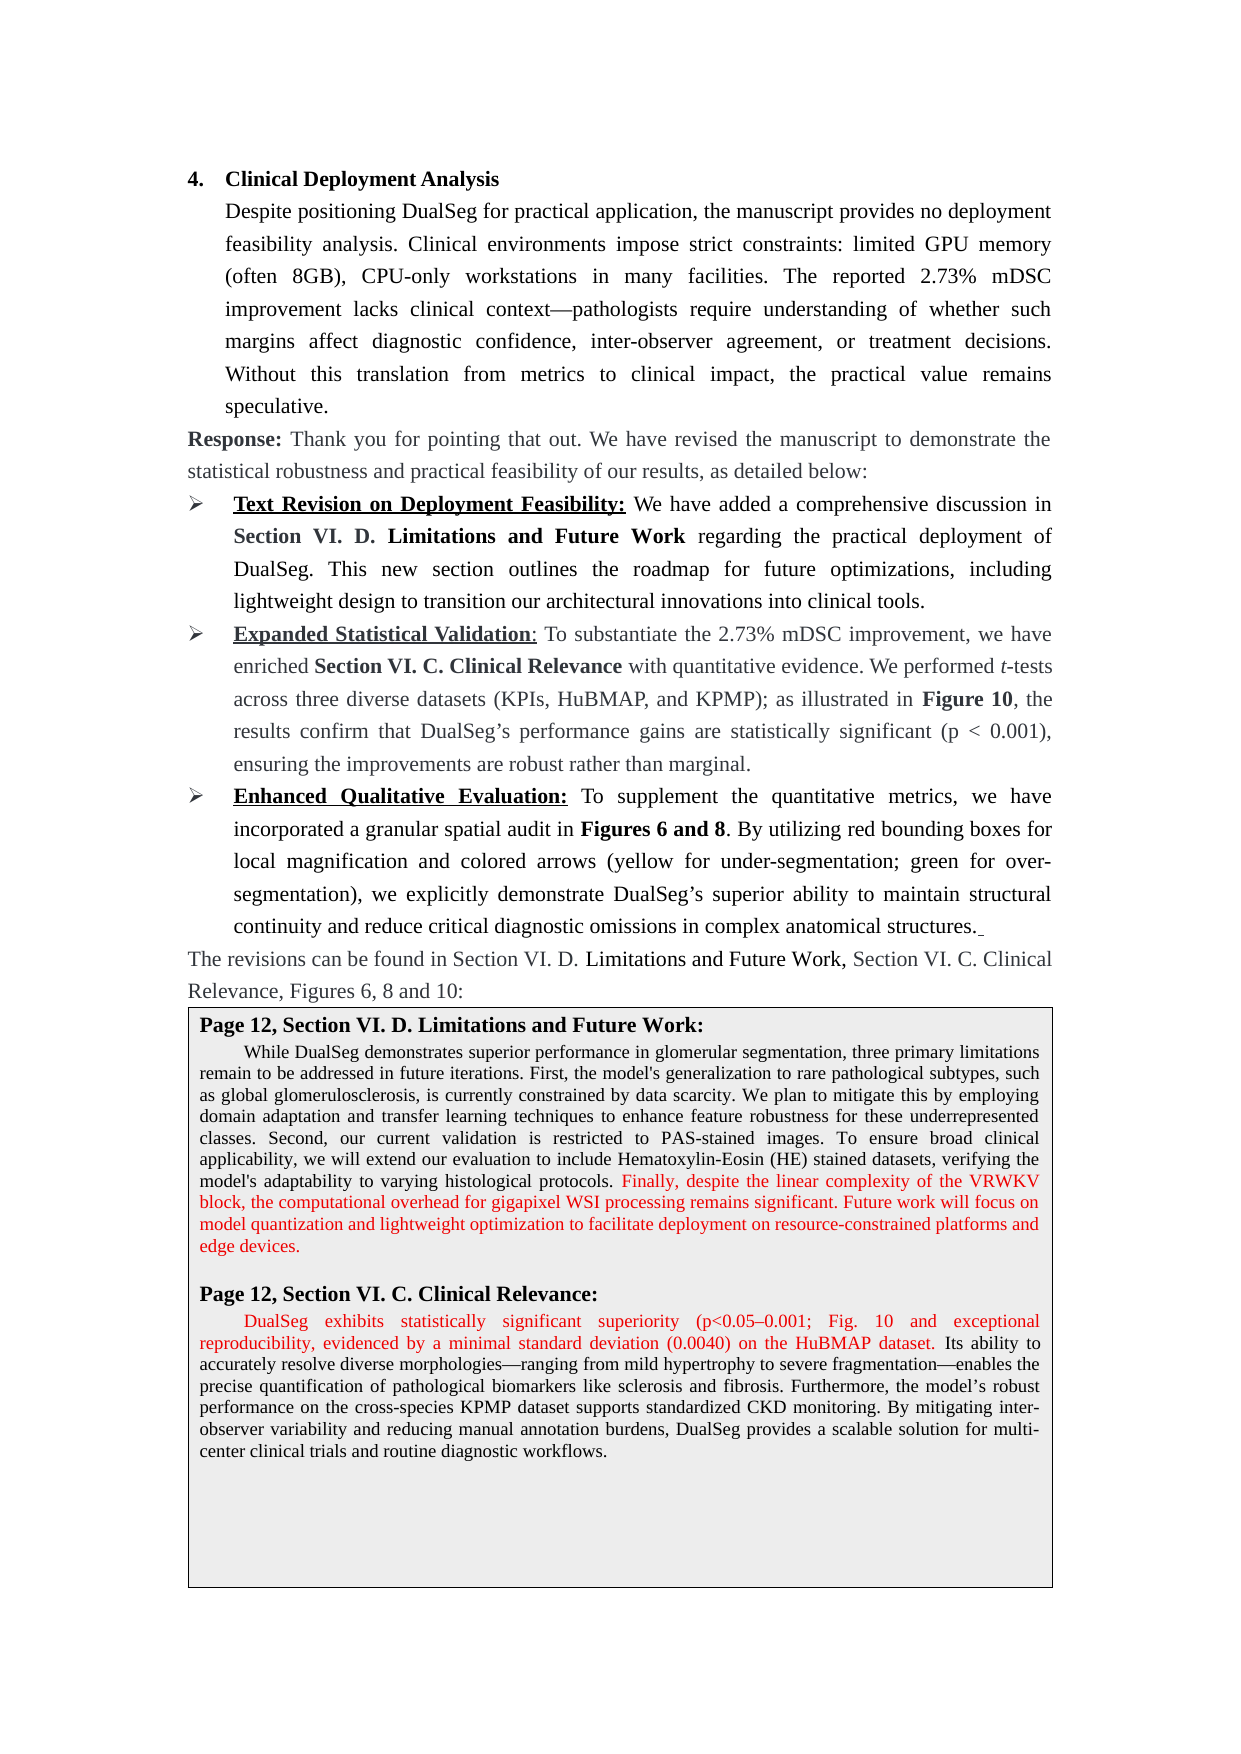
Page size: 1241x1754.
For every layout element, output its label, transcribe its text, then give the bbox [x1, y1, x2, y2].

list Clinical Deployment Analysis [187, 162, 1053, 194]
list Text Revision on Deployment Feasibility: We have added a comprehensive discussion in Section VI. D. Limitations and Future Work regarding the practical deployment of DualSeg. This new section outlines the roadmap for future optimizations, including lightweight design to transition our architectural innovations into clinical tools. [187, 487, 1053, 617]
list Enhanced Qualitative Evaluation: To supplement the quantitative metrics, we have incorporated a granular spatial audit in Figures 6 and 8. By utilizing red bounding boxes for local magnification and colored arrows (yellow for under-segmentation; green for over-segmentation), we explicitly demonstrate DualSeg’s superior ability to maintain structural continuity and reduce critical diagnostic omissions in complex anatomical structures. [187, 779, 1053, 942]
list Expanded Statistical Validation: To substantiate the 2.73% mDSC improvement, we have enriched Section VI. C. Clinical Relevance with quantitative evidence. We performed t-tests across three diverse datasets (KPIs, HuBMAP, and KPMP); as illustrated in Figure 10, the results confirm that DualSeg’s performance gains are statistically significant (p < 0.001), ensuring the improvements are robust rather than marginal. [187, 617, 1053, 779]
list Despite positioning DualSeg for practical application, the manuscript provides no deployment feasibility analysis. Clinical environments impose strict constraints: limited GPU memory (often 8GB), CPU-only workstations in many facilities. The reported 2.73% mDSC improvement lacks clinical context—pathologists require understanding of whether such margins affect diagnostic confidence, inter-observer agreement, or treatment decisions. Without this translation from metrics to clinical impact, the practical value remains speculative. [225, 194, 1053, 422]
text The revisions can be found in Section VI. D. Limitations and Future Work, Section VI. C. Clinical Relevance, Figures 6, 8 and 10: [187, 942, 1053, 1007]
text Response: Thank you for pointing that out. We have revised the manuscript to demonstrate the statistical robustness and practical feasibility of our results, as detailed below: [187, 422, 1053, 487]
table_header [189, 1008, 1052, 1587]
